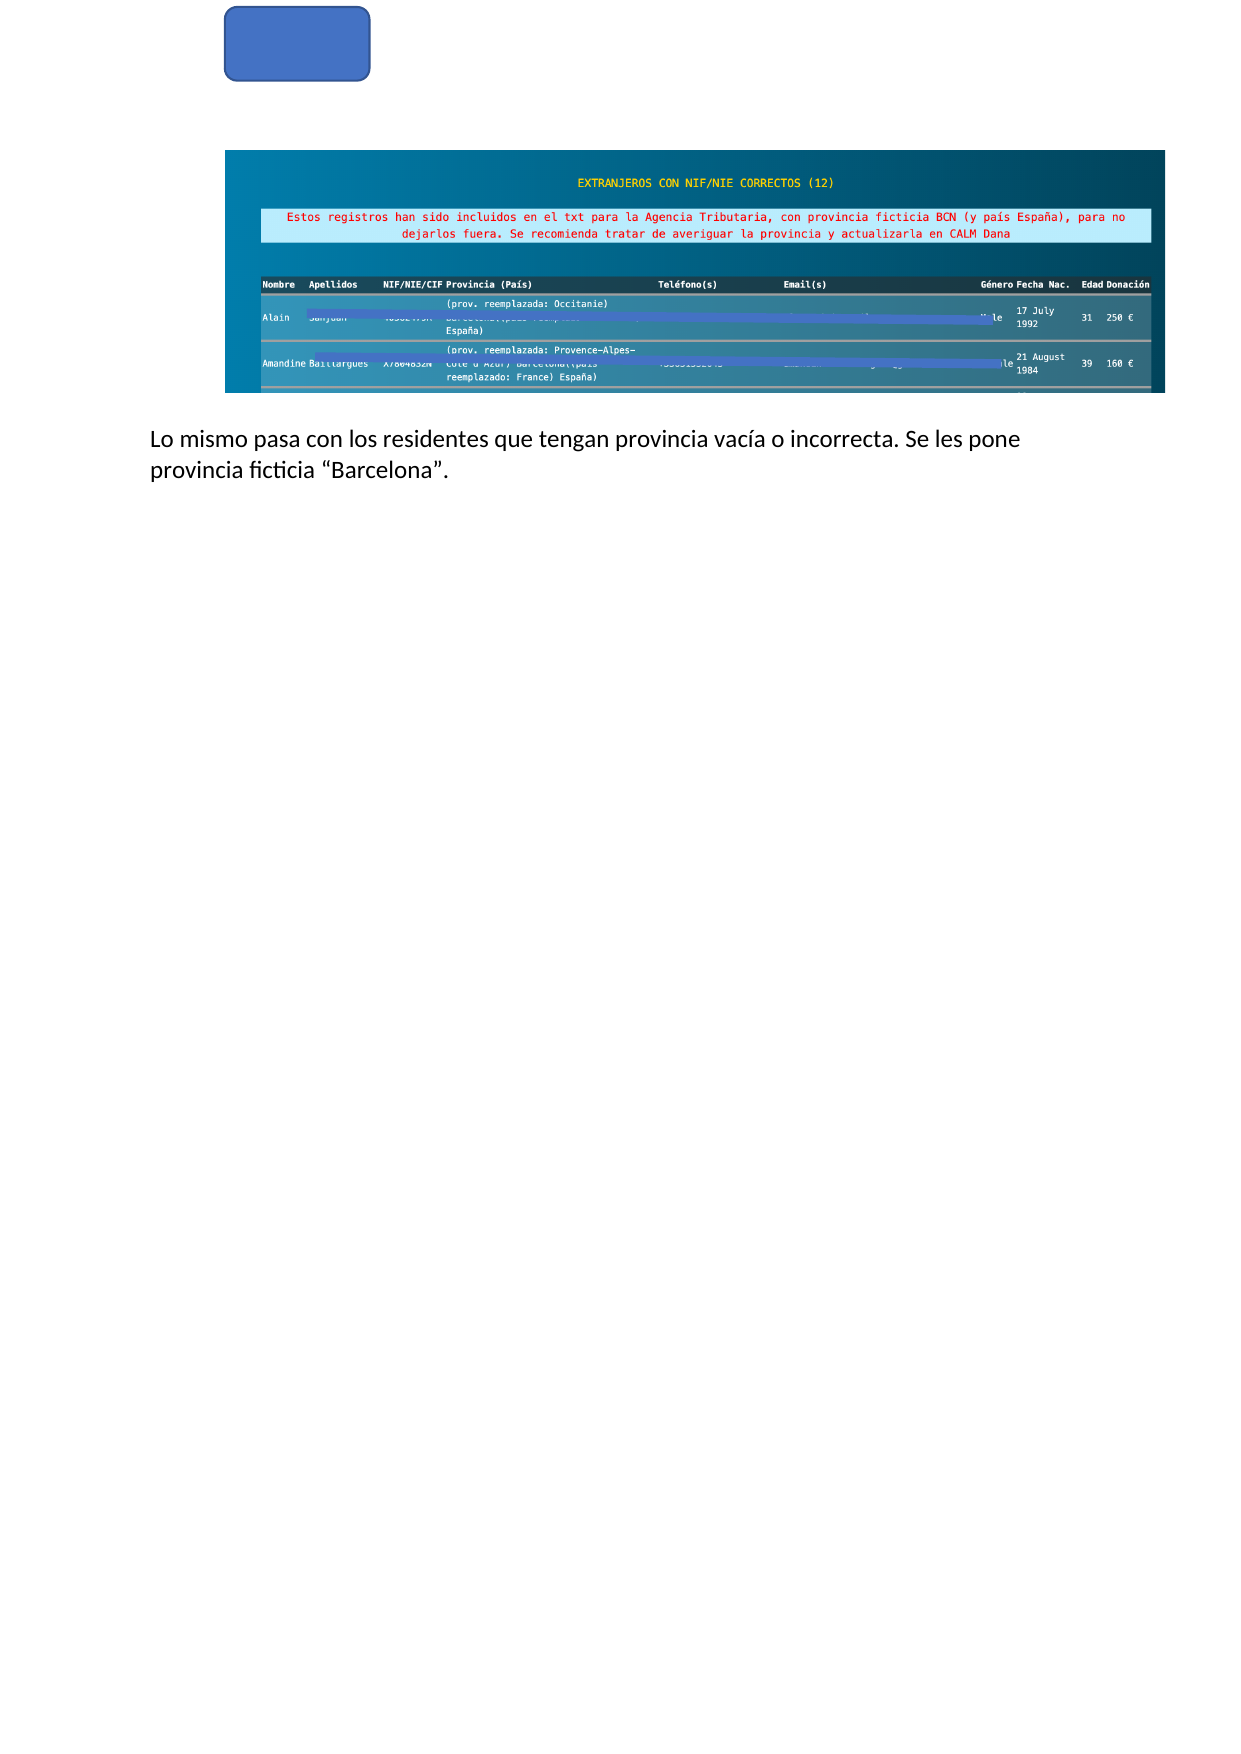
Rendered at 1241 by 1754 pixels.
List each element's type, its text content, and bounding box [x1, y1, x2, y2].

picture [262, 277, 1151, 393]
picture [262, 209, 1151, 242]
picture [711, 180, 718, 186]
text Lo mismo pasa con los residentes que tengan provincia vacía o incorrecta. Se les pone provincia ficticia “Barcelona”. [150, 423, 1090, 484]
